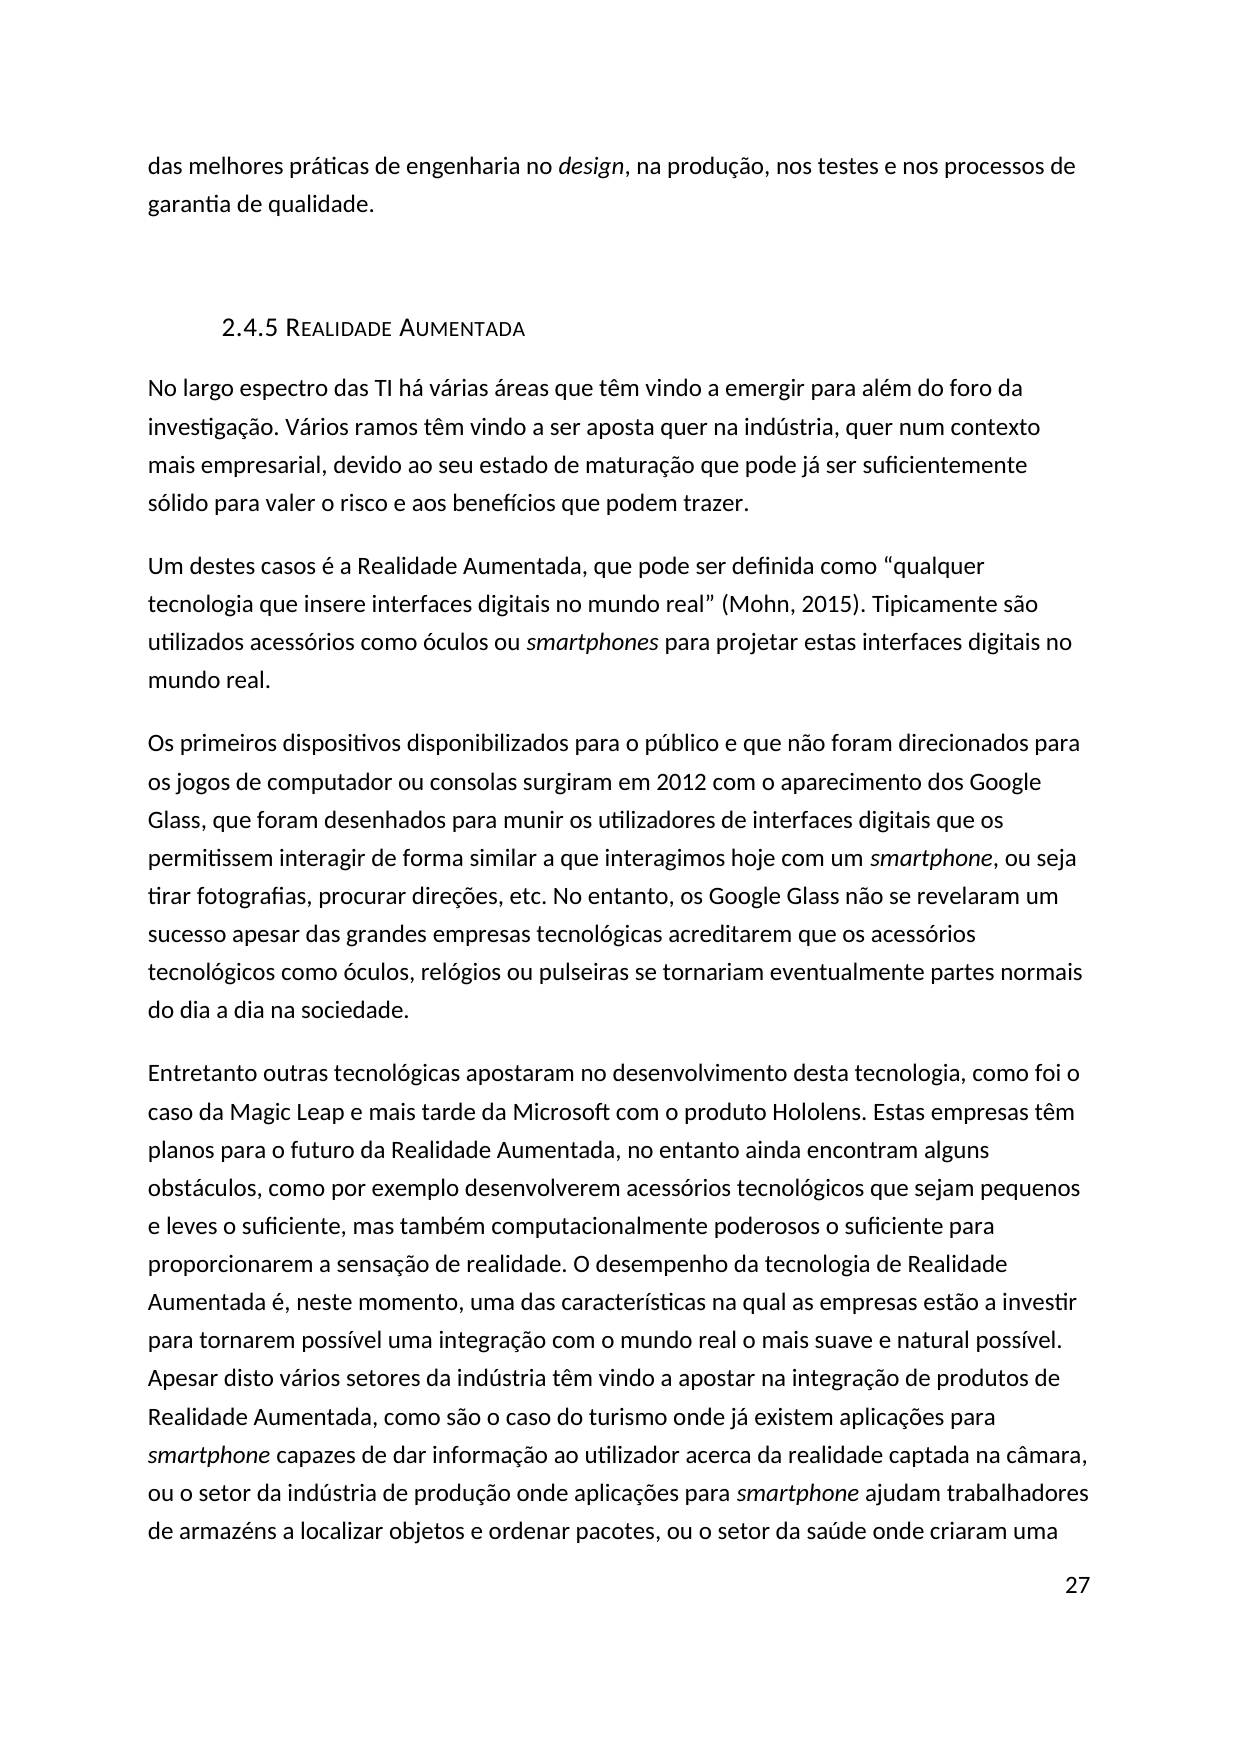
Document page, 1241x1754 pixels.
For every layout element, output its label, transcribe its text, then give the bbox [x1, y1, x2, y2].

subtitle 2.4.5 Realidade Aumentada [148, 310, 1090, 343]
text No largo espectro das TI há várias áreas que têm vindo a emergir para além do foro da investigação. Vários ramos têm vindo a ser aposta quer na indústria, quer num contexto mais empresarial, devido ao seu estado de maturação que pode já ser suficientemente sólido para valer o risco e aos benefícios que podem trazer. [148, 372, 1090, 517]
text Um destes casos é a Realidade Aumentada, que pode ser definida como “qualquer tecnologia que insere interfaces digitais no mundo real” (Mohn, 2015). Tipicamente são utilizados acessórios como óculos ou smartphones para projetar estas interfaces digitais no mundo real. [148, 550, 1090, 695]
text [148, 1057, 1090, 1546]
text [148, 150, 1090, 219]
text Os primeiros dispositivos disponibilizados para o público e que não foram direcionados para os jogos de computador ou consolas surgiram em 2012 com o aparecimento dos Google Glass, que foram desenhados para munir os utilizadores de interfaces digitais que os permitissem interagir de forma similar a que interagimos hoje com um smartphone, ou seja tirar fotografias, procurar direções, etc. No entanto, os Google Glass não se revelaram um sucesso apesar das grandes empresas tecnológicas acreditarem que os acessórios tecnológicos como óculos, relógios ou pulseiras se tornariam eventualmente partes normais do dia a dia na sociedade. [148, 727, 1090, 1025]
